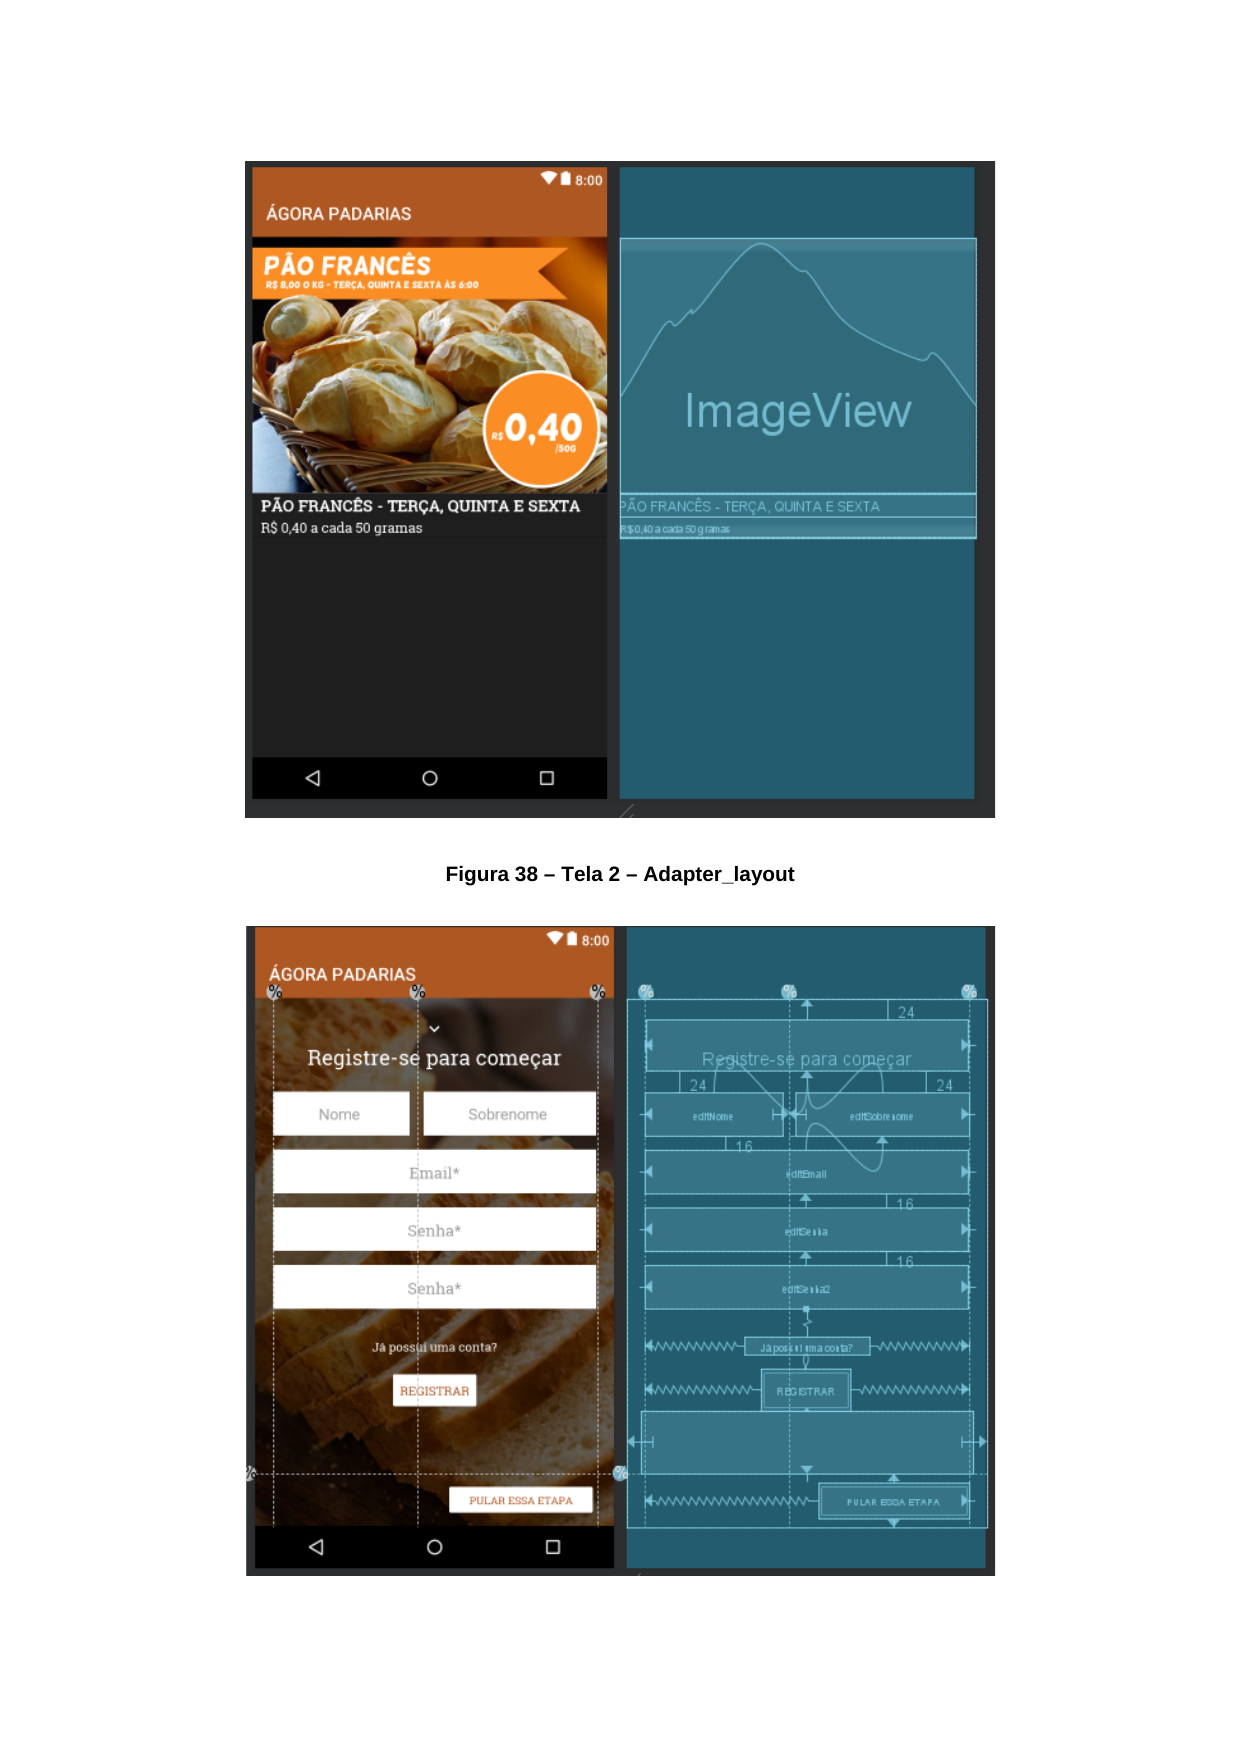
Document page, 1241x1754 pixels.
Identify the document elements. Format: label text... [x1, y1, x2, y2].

text Figura 38 – Tela 2 – Adapter_layout [150, 862, 1090, 886]
